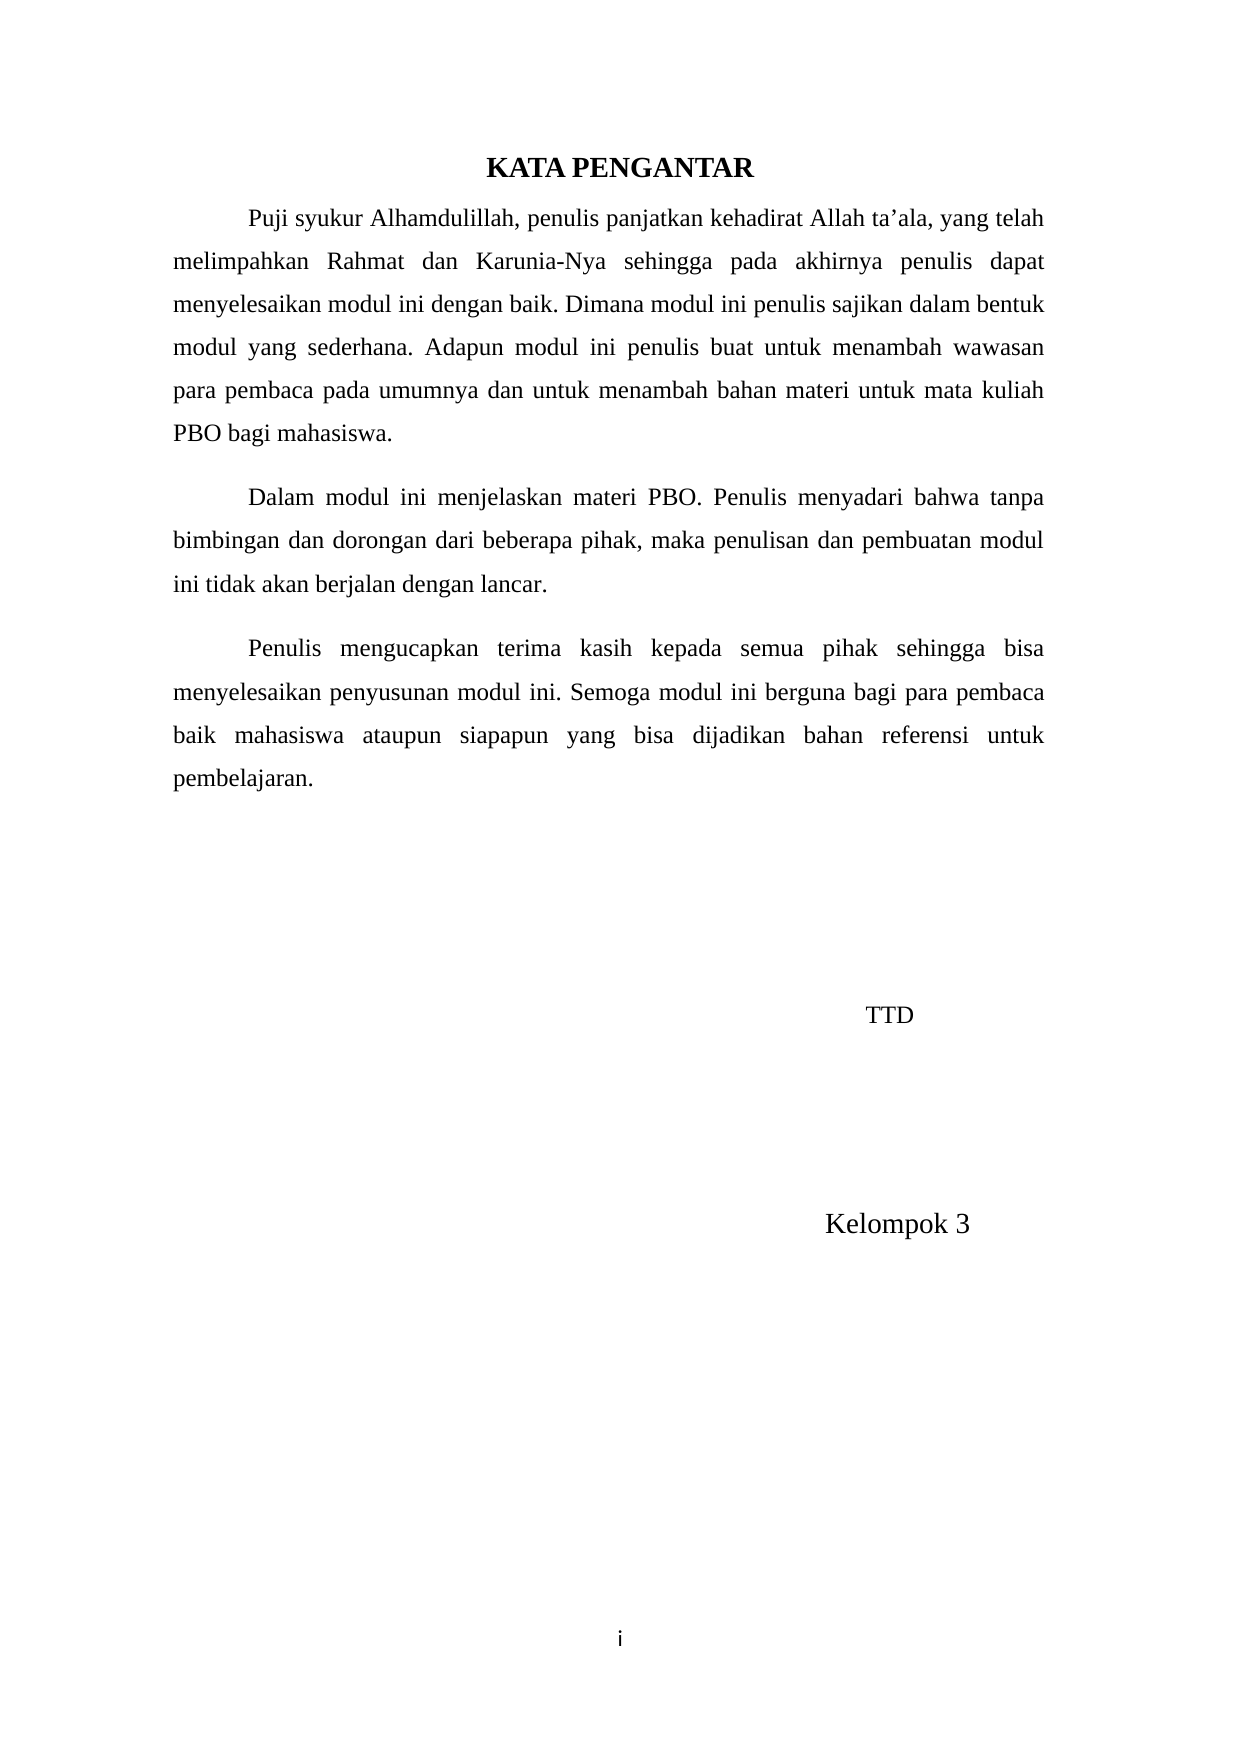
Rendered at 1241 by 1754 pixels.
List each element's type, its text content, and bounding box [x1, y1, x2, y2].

text Puji syukur Alhamdulillah, penulis panjatkan kehadirat Allah ta’ala, yang telah melimpahkan Rahmat dan Karunia-Nya sehingga pada akhirnya penulis dapat menyelesaikan modul ini dengan baik. Dimana modul ini penulis sajikan dalam bentuk modul yang sederhana. Adapun modul ini penulis buat untuk menambah wawasan para pembaca pada umumnya dan untuk menambah bahan materi untuk mata kuliah PBO bagi mahasiswa. [173, 203, 1045, 447]
text Kelompok 3 [150, 1206, 1090, 1240]
text Dalam modul ini menjelaskan materi PBO. Penulis menyadari bahwa tanpa bimbingan dan dorongan dari beberapa pihak, maka penulisan dan pembuatan modul ini tidak akan berjalan dengan lancar. [173, 482, 1045, 597]
text Penulis mengucapkan terima kasih kepada semua pihak sehingga bisa menyelesaikan penyusunan modul ini. Semoga modul ini berguna bagi para pembaca baik mahasiswa ataupun siapapun yang bisa dijadikan bahan referensi untuk pembelajaran. [173, 633, 1045, 792]
text TTD [150, 1000, 1090, 1029]
text KATA PENGANTAR [150, 150, 1090, 183]
